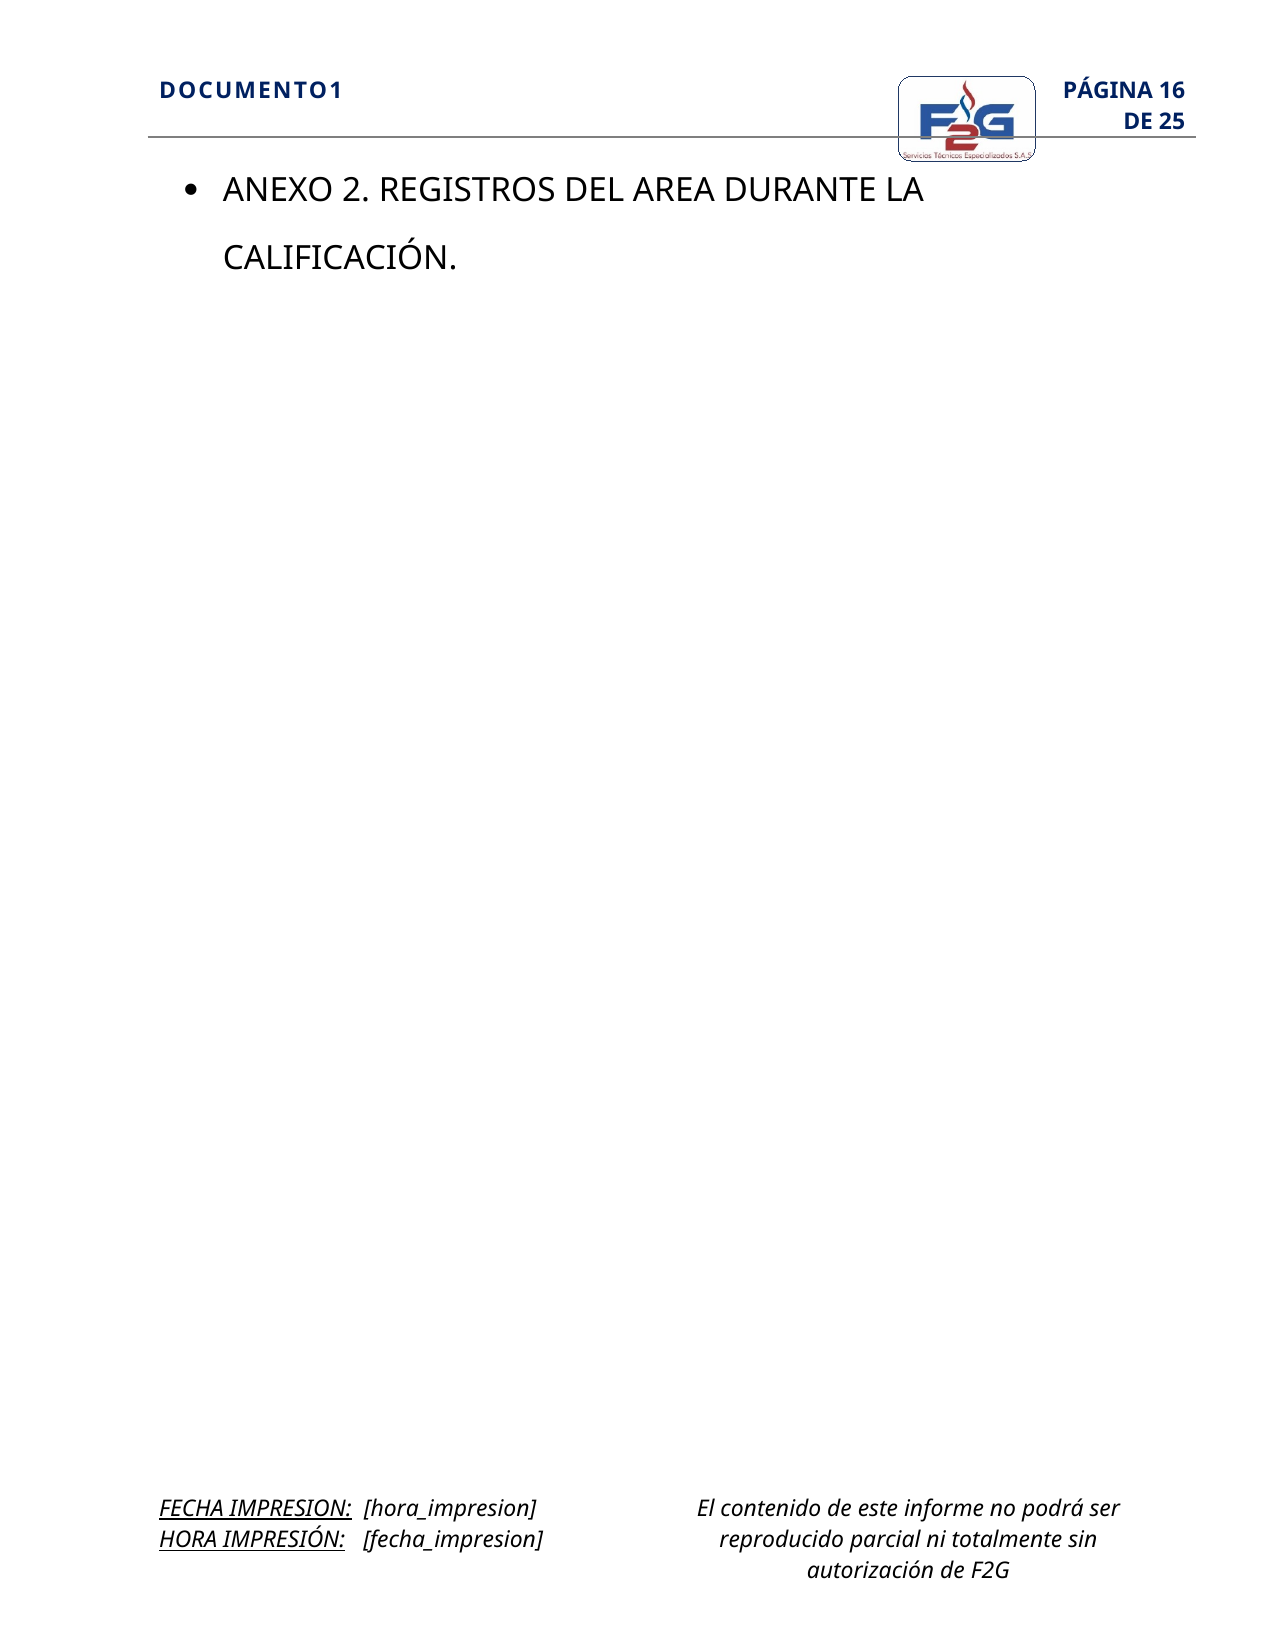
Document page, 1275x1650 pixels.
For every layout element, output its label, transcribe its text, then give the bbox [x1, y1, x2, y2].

list ANEXO 2. REGISTROS DEL AREA DURANTE LA CALIFICACIÓN. [185, 165, 1163, 279]
picture [898, 76, 1036, 136]
picture [899, 138, 1035, 161]
